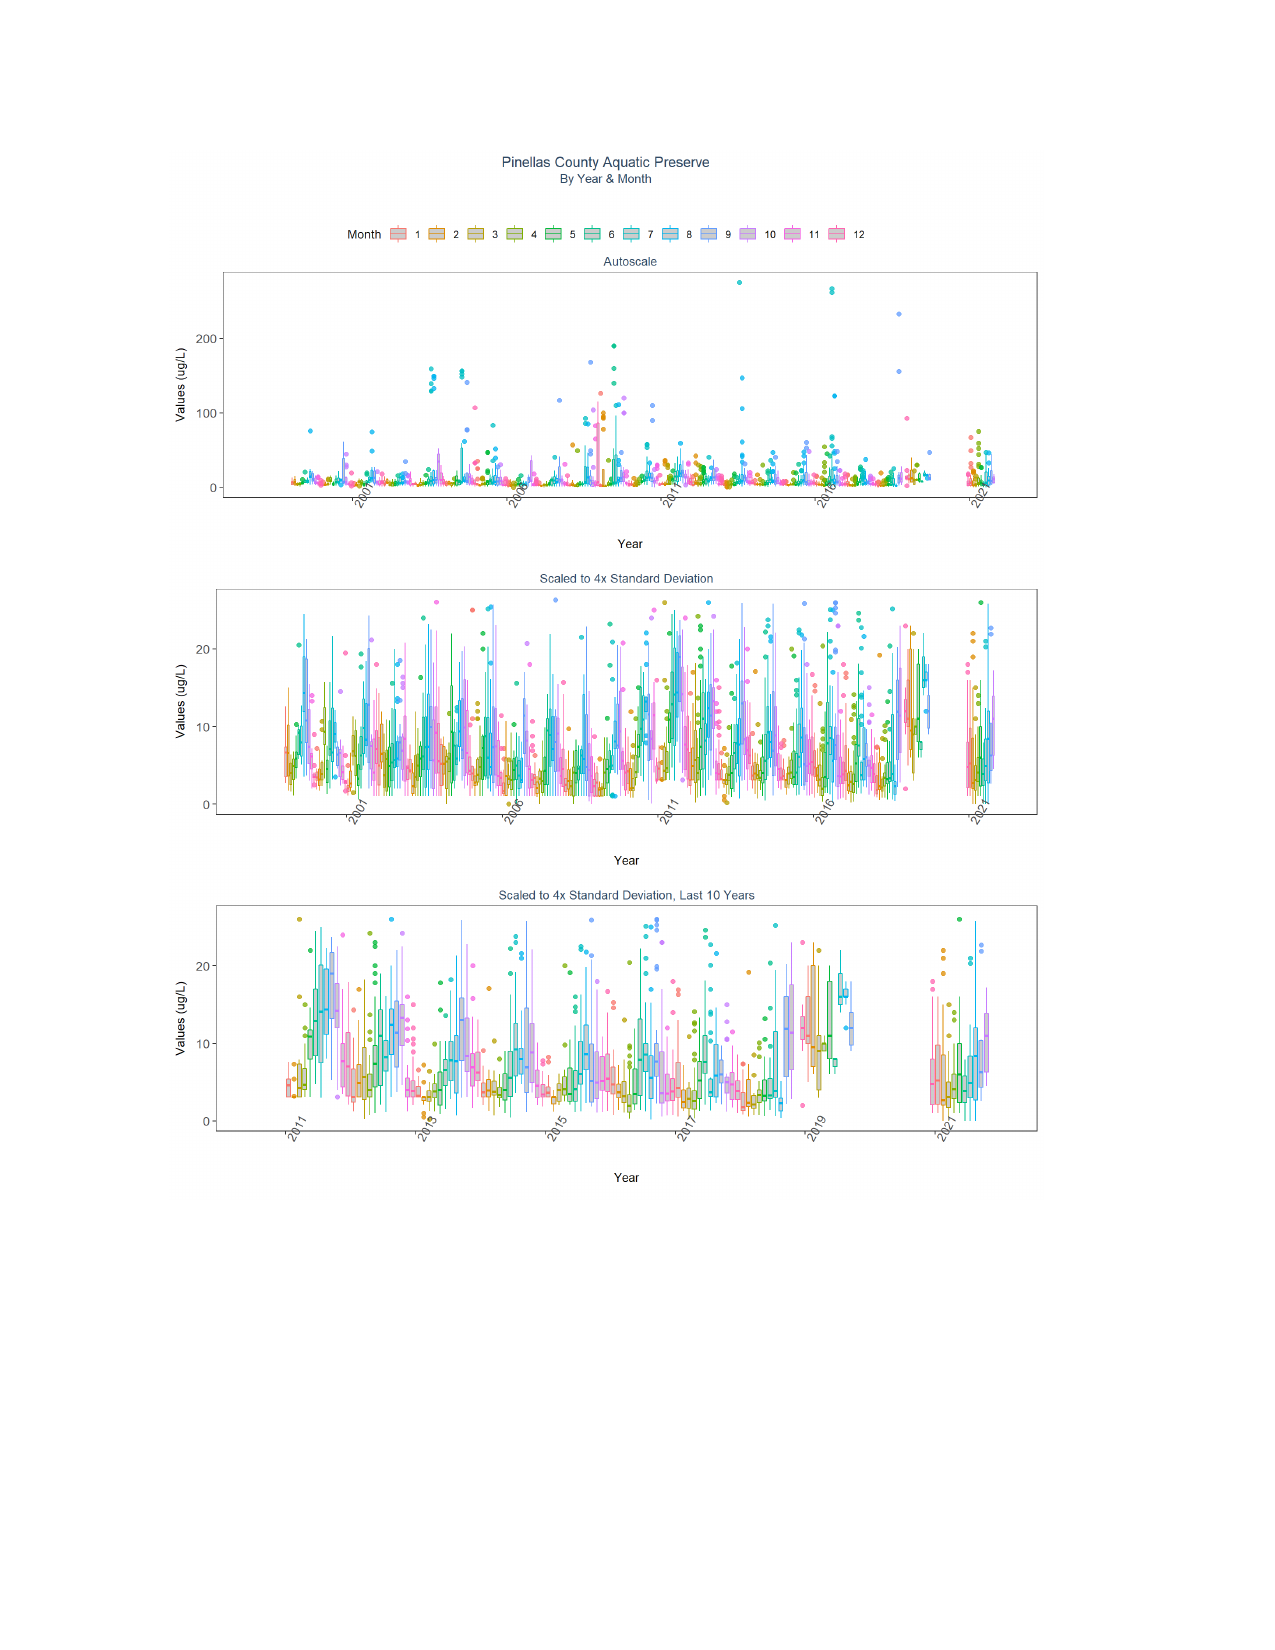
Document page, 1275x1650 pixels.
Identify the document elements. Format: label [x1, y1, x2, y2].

picture [168, 150, 1044, 1200]
